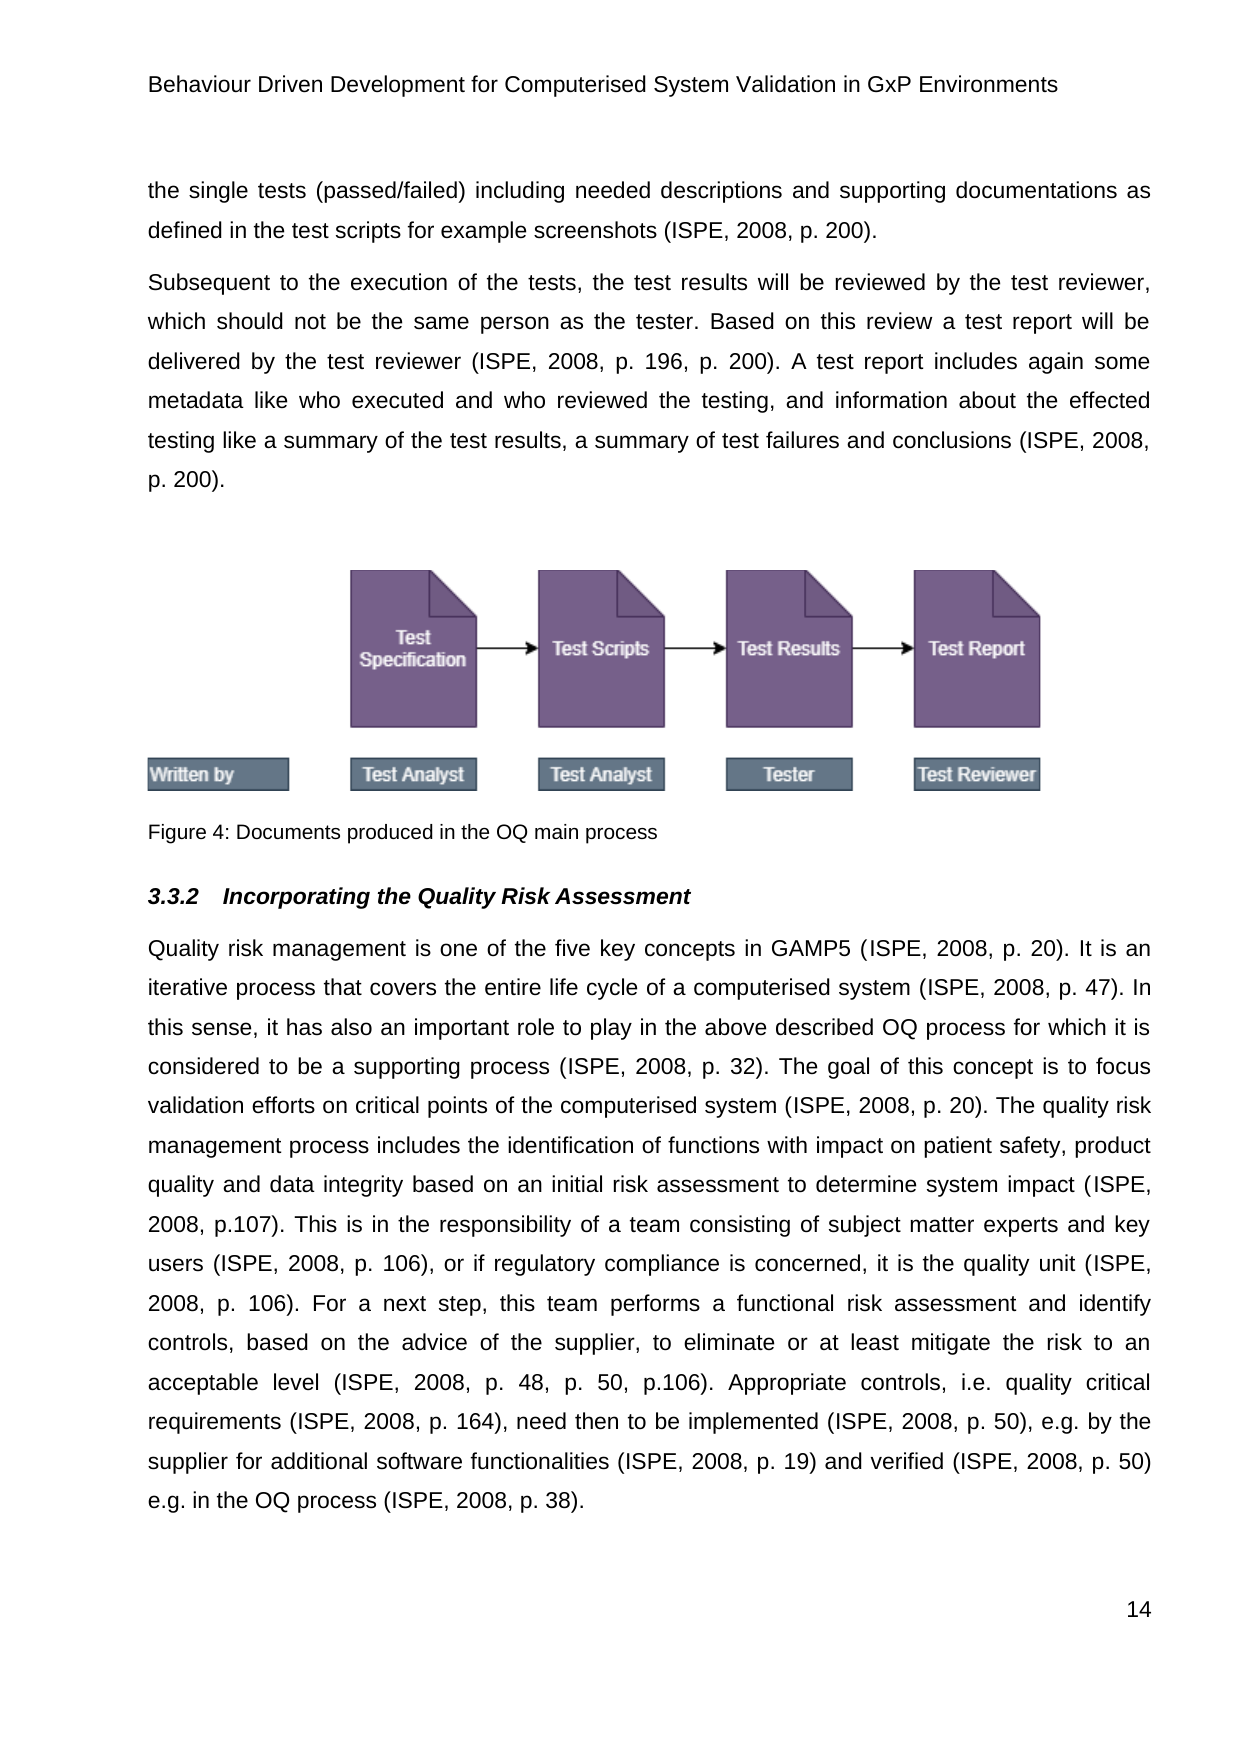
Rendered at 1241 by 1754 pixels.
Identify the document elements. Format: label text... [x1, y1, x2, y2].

text Figure 4: Documents produced in the OQ main process [148, 816, 1152, 846]
picture [147, 570, 1041, 791]
subtitle Incorporating the Quality Risk Assessment [148, 883, 1152, 909]
text Quality risk management is one of the five key concepts in GAMP5 (ISPE, 2008, p. 20). It is an iterative process that covers the entire life cycle of a computerised system (ISPE, 2008, p. 47). In this sense, it has also an important role to play in the above described OQ process for which it is considered to be a supporting process (ISPE, 2008, p. 32). The goal of this concept is to focus validation efforts on critical points of the computerised system (ISPE, 2008, p. 20). The quality risk management process includes the identification of functions with impact on patient safety, product quality and data integrity based on an initial risk assessment to determine system impact (ISPE, 2008, p.107). This is in the responsibility of a team consisting of subject matter experts and key users (ISPE, 2008, p. 106), or if regulatory compliance is concerned, it is the quality unit (ISPE, 2008, p. 106). For a next step, this team performs a functional risk assessment and identify controls, based on the advice of the supplier, to eliminate or at least mitigate the risk to an acceptable level (ISPE, 2008, p. 48, p. 50, p.106). Appropriate controls, i.e. quality critical requirements (ISPE, 2008, p. 164), need then to be implemented (ISPE, 2008, p. 50), e.g. by the supplier for additional software functionalities (ISPE, 2008, p. 19) and verified (ISPE, 2008, p. 50) e.g. in the OQ process (ISPE, 2008, p. 38). [148, 934, 1152, 1513]
text Subsequent to the execution of the tests, the test results will be reviewed by the test reviewer, which should not be the same person as the tester. Based on this review a test report will be delivered by the test reviewer (ISPE, 2008, p. 196, p. 200). A test report includes again some metadata like who executed and who reviewed the testing, and information about the effected testing like a summary of the test results, a summary of test failures and conclusions (ISPE, 2008, p. 200). [148, 269, 1152, 492]
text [148, 177, 1152, 243]
